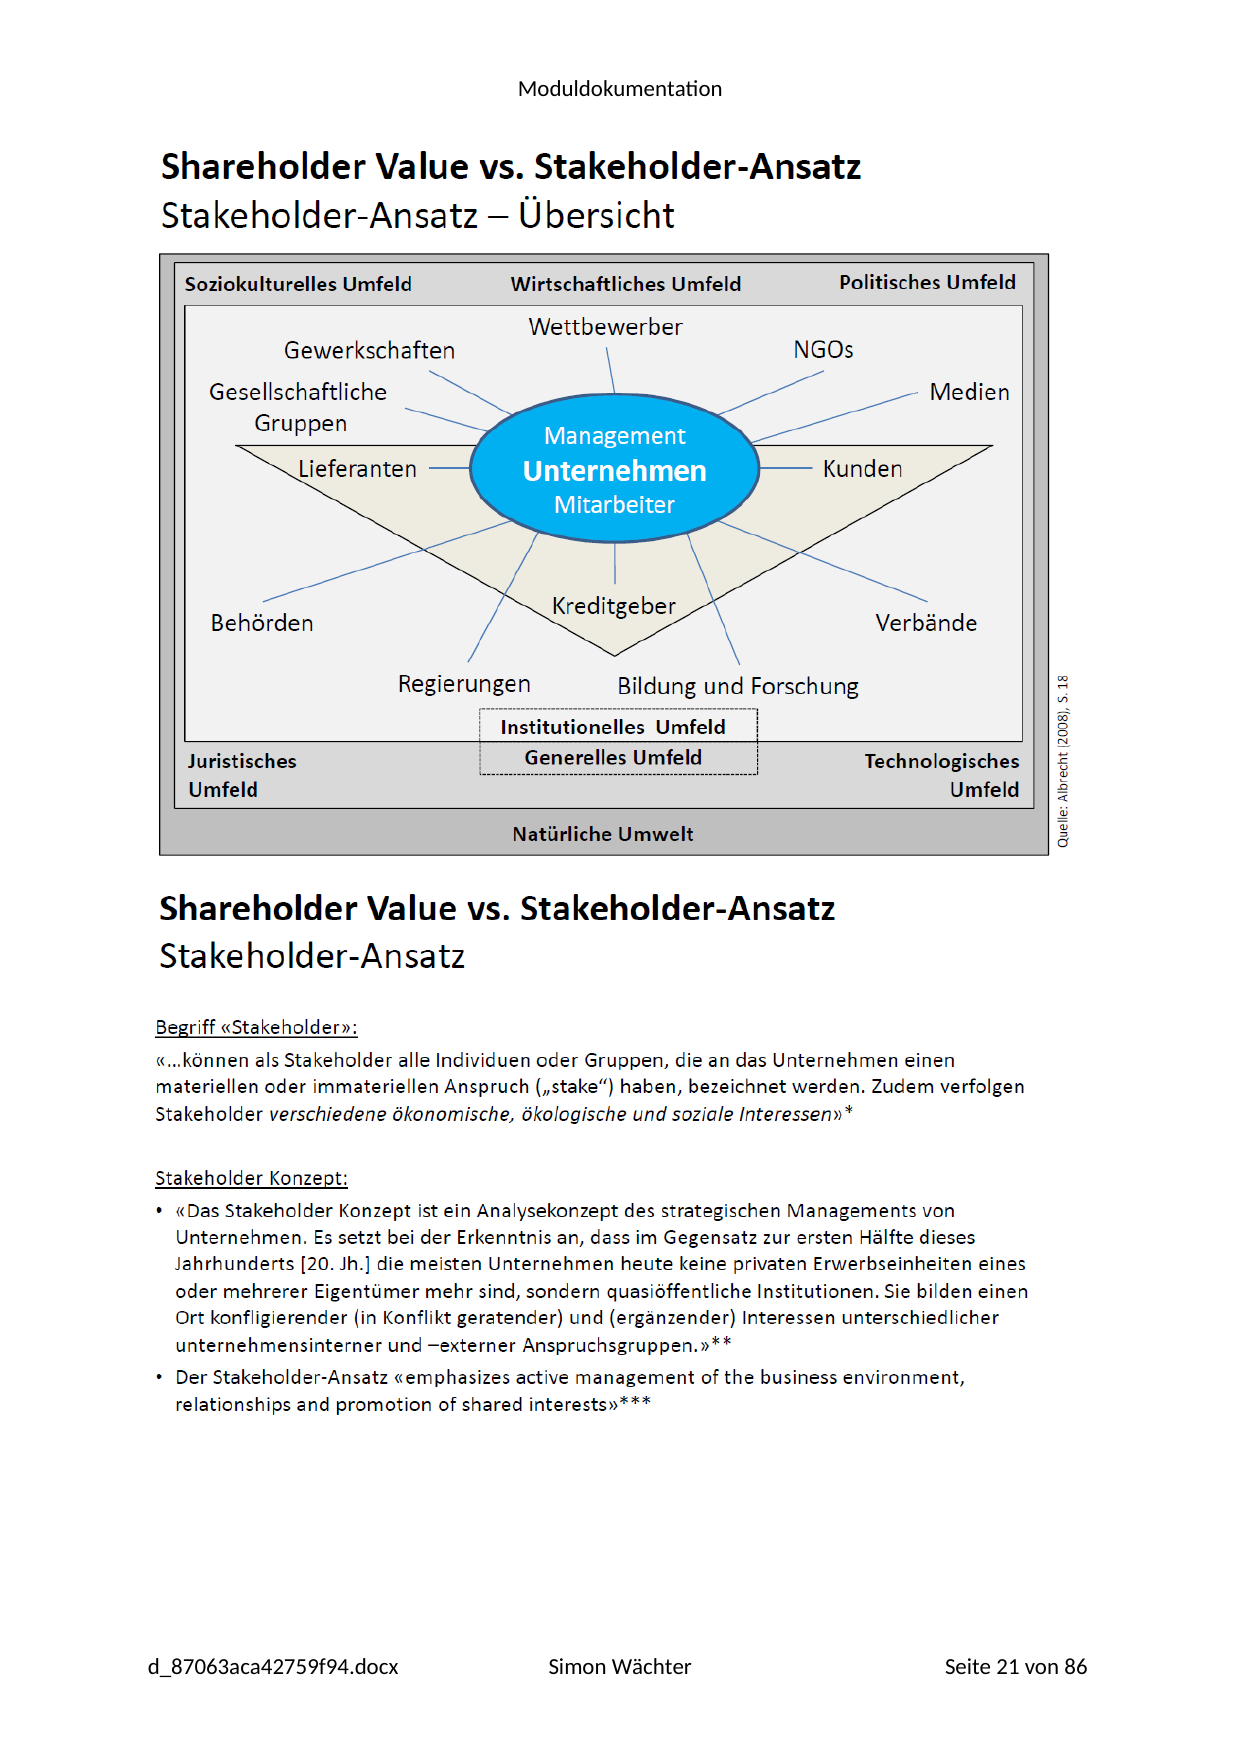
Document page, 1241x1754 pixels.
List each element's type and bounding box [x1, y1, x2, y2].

picture [147, 147, 1093, 870]
picture [147, 888, 1093, 1429]
